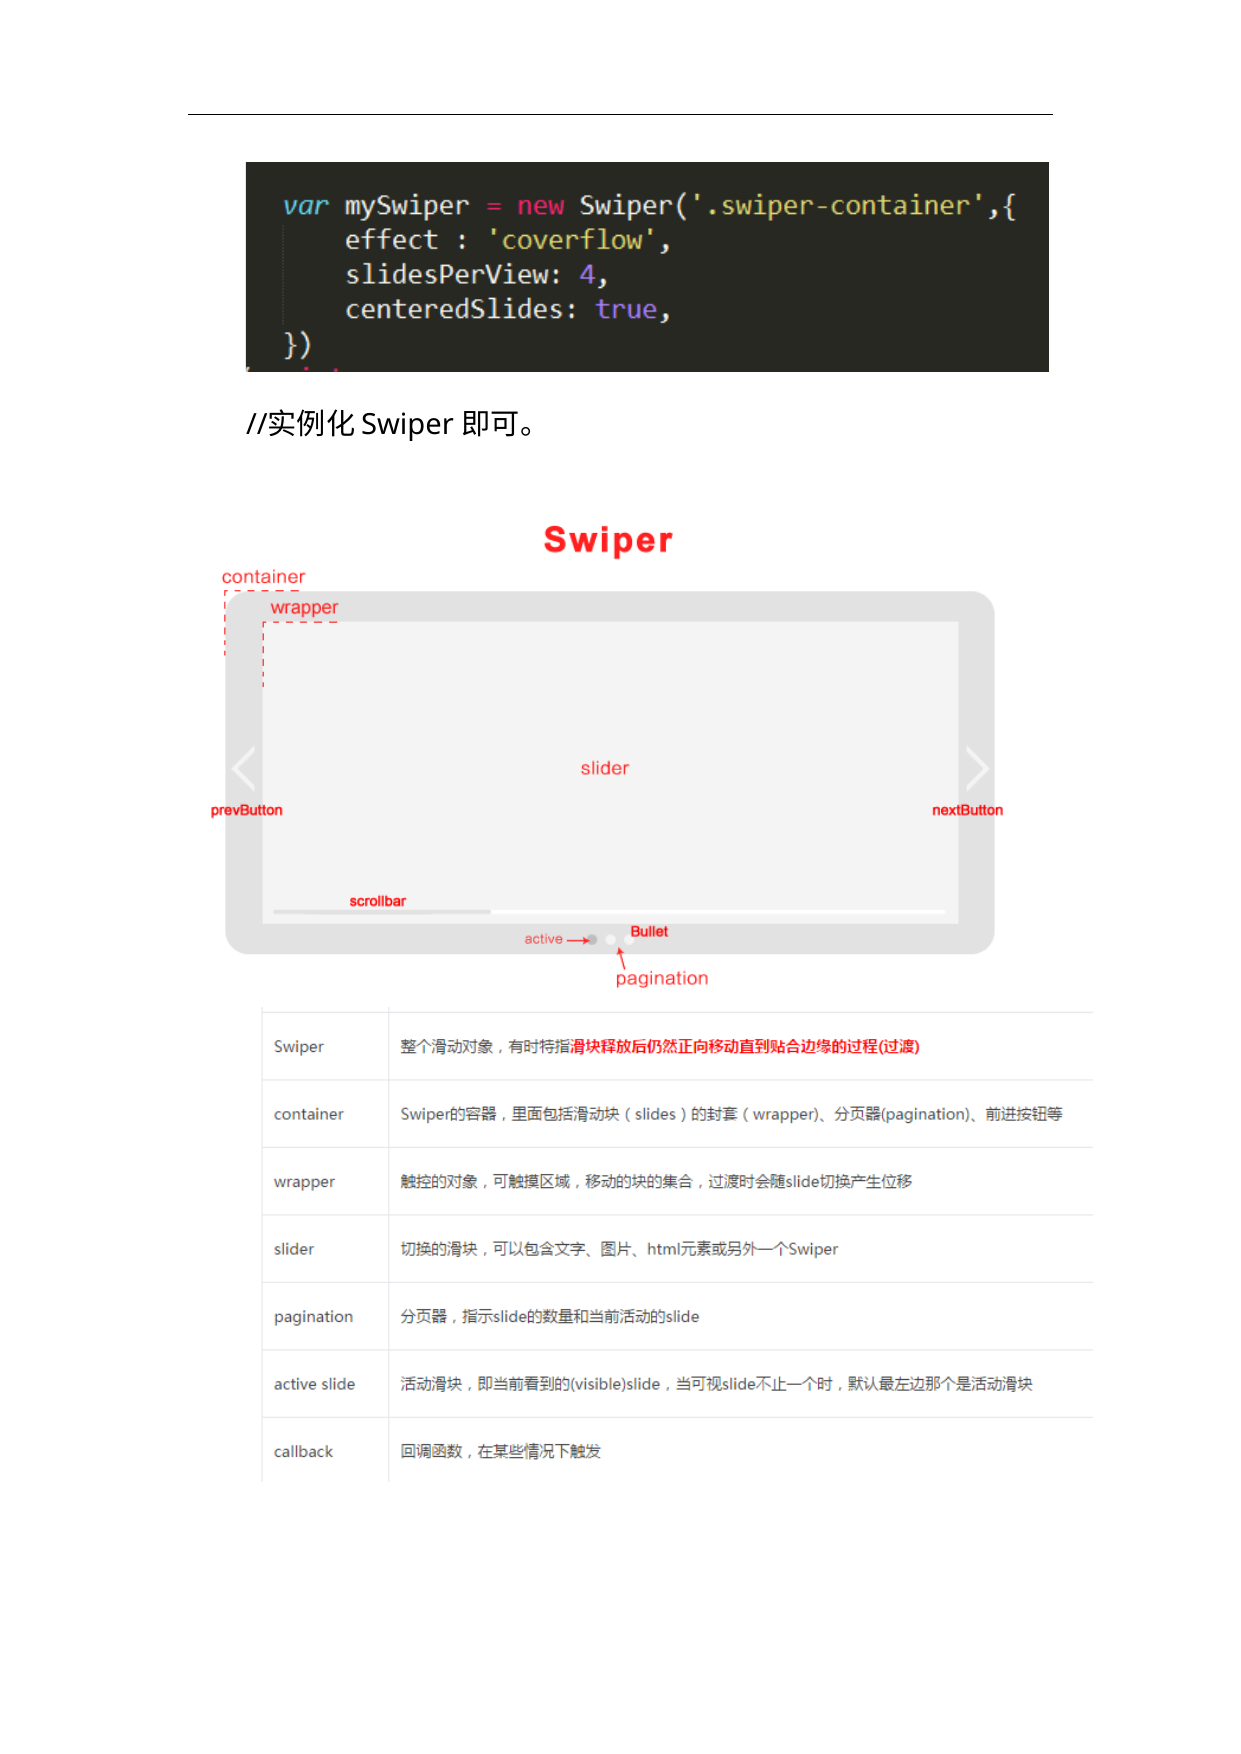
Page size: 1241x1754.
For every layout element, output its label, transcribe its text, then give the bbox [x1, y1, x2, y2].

picture [245, 162, 1049, 372]
text //实例化Swiper 即可。 [187, 389, 1053, 454]
picture [187, 519, 1053, 1001]
picture [245, 1007, 1093, 1482]
